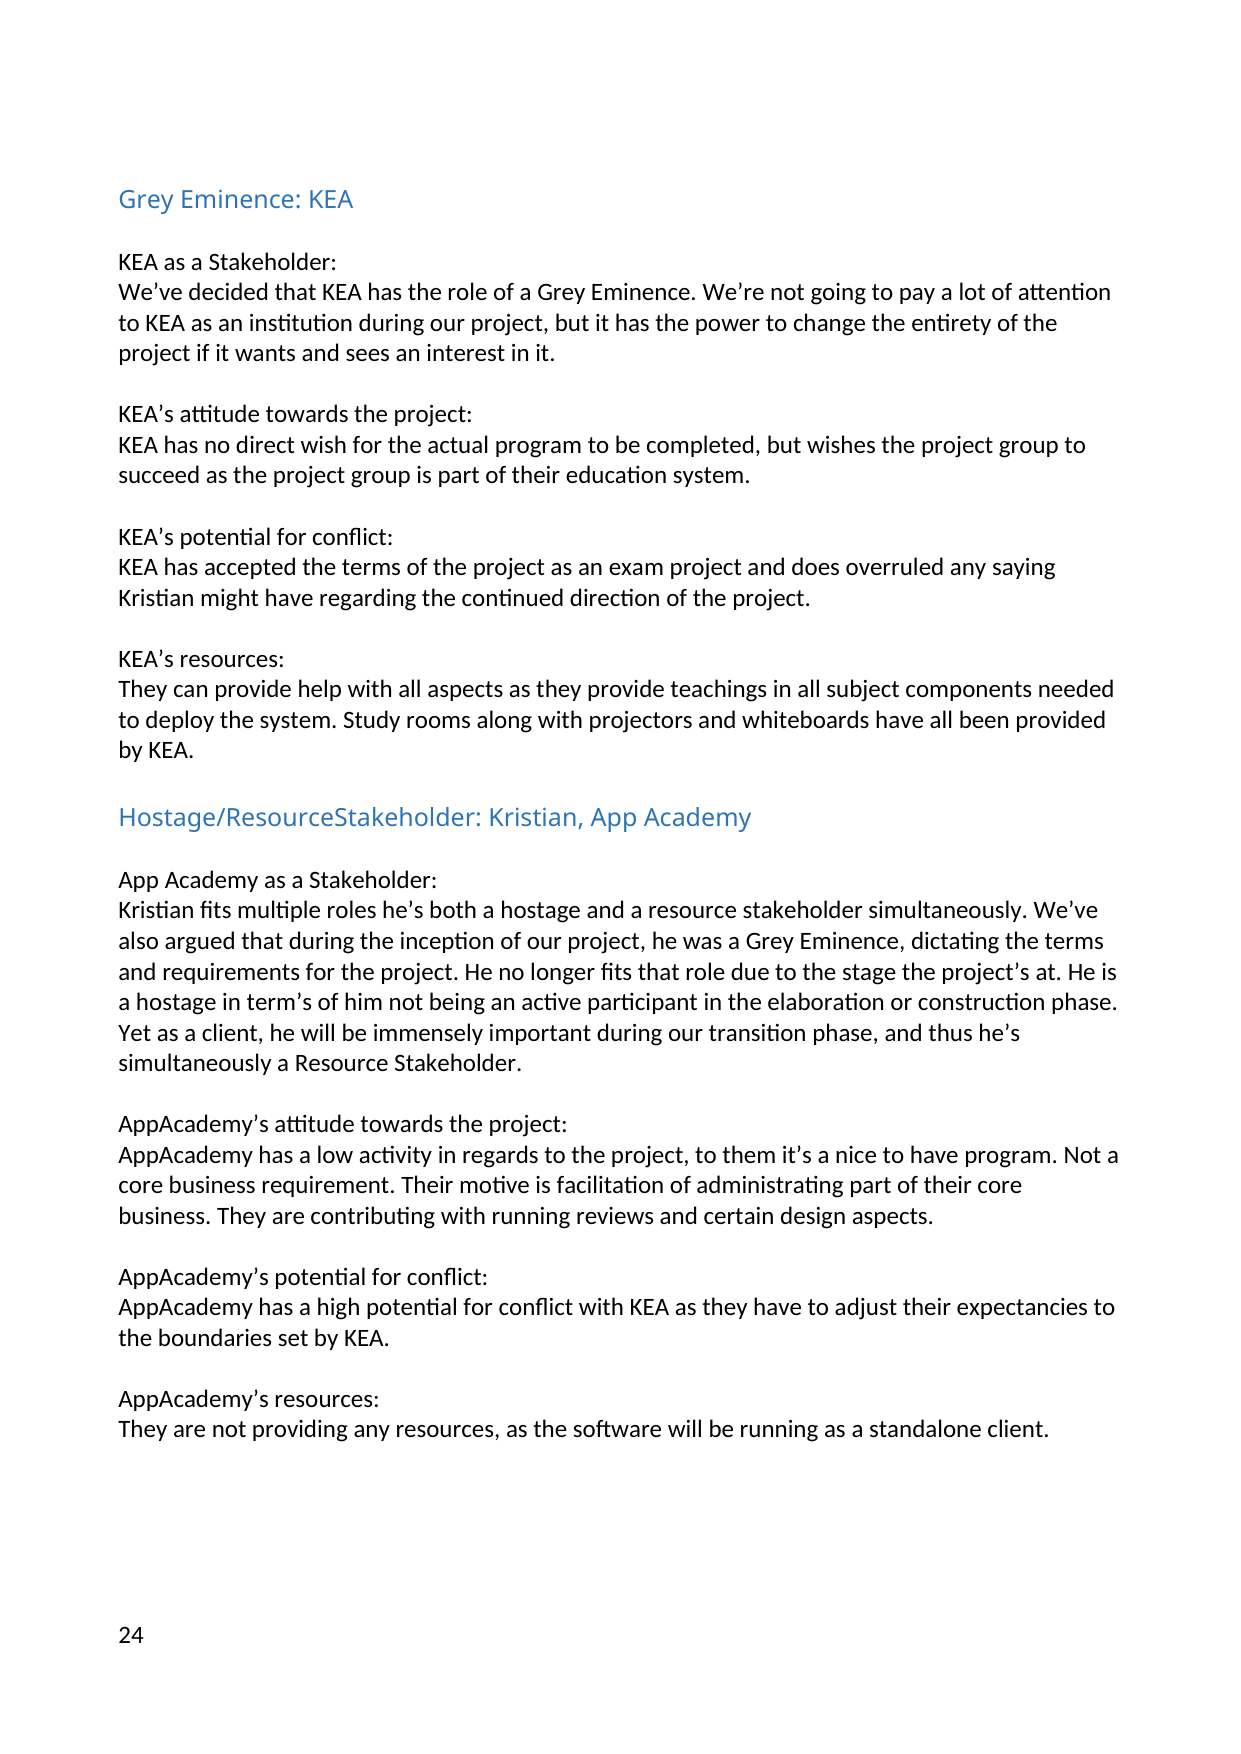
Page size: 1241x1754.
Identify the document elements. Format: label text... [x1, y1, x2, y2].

text Kristian fits multiple roles he’s both a hostage and a resource stakeholder simultaneously. We’ve also argued that during the inception of our project, he was a Grey Eminence, dictating the terms and requirements for the project. He no longer fits that role due to the stage the project’s at. He is a hostage in term’s of him not being an active participant in the elaboration or construction phase. Yet as a client, he will be immensely important during our transition phase, and thus he’s simultaneously a Resource Stakeholder. [118, 894, 1122, 1078]
text KEA as a Stakeholder: [118, 246, 1122, 276]
text KEA’s attitude towards the project: [118, 398, 1122, 429]
text AppAcademy’s resources: [118, 1383, 1122, 1413]
text We’ve decided that KEA has the role of a Grey Eminence. We’re not going to pay a lot of attention to KEA as an institution during our project, but it has the power to change the entirety of the project if it wants and sees an interest in it. [118, 276, 1122, 368]
text KEA’s potential for conflict: [118, 521, 1122, 551]
text KEA’s resources: [118, 643, 1122, 673]
text KEA has no direct wish for the actual program to be completed, but wishes the project group to succeed as the project group is part of their education system. [118, 429, 1122, 490]
subtitle Hostage/ResourceStakeholder: Kristian, App Academy [118, 799, 1122, 833]
text They are not providing any resources, as the software will be running as a standalone client. [118, 1413, 1122, 1444]
subtitle Grey Eminence: KEA [118, 181, 1122, 215]
text AppAcademy has a high potential for conflict with KEA as they have to adjust their expectancies to the boundaries set by KEA. [118, 1291, 1122, 1352]
text AppAcademy’s attitude towards the project: [118, 1108, 1122, 1139]
text AppAcademy’s potential for conflict: [118, 1261, 1122, 1291]
text KEA has accepted the terms of the project as an exam project and does overruled any saying Kristian might have regarding the continued direction of the project. [118, 551, 1122, 612]
text App Academy as a Stakeholder: [118, 864, 1122, 894]
text AppAcademy has a low activity in regards to the project, to them it’s a nice to have program. Not a core business requirement. Their motive is facilitation of administrating part of their core business. They are contributing with running reviews and certain design aspects. [118, 1139, 1122, 1230]
text They can provide help with all aspects as they provide teachings in all subject components needed to deploy the system. Study rooms along with projectors and whiteboards have all been provided by KEA. [118, 673, 1122, 765]
